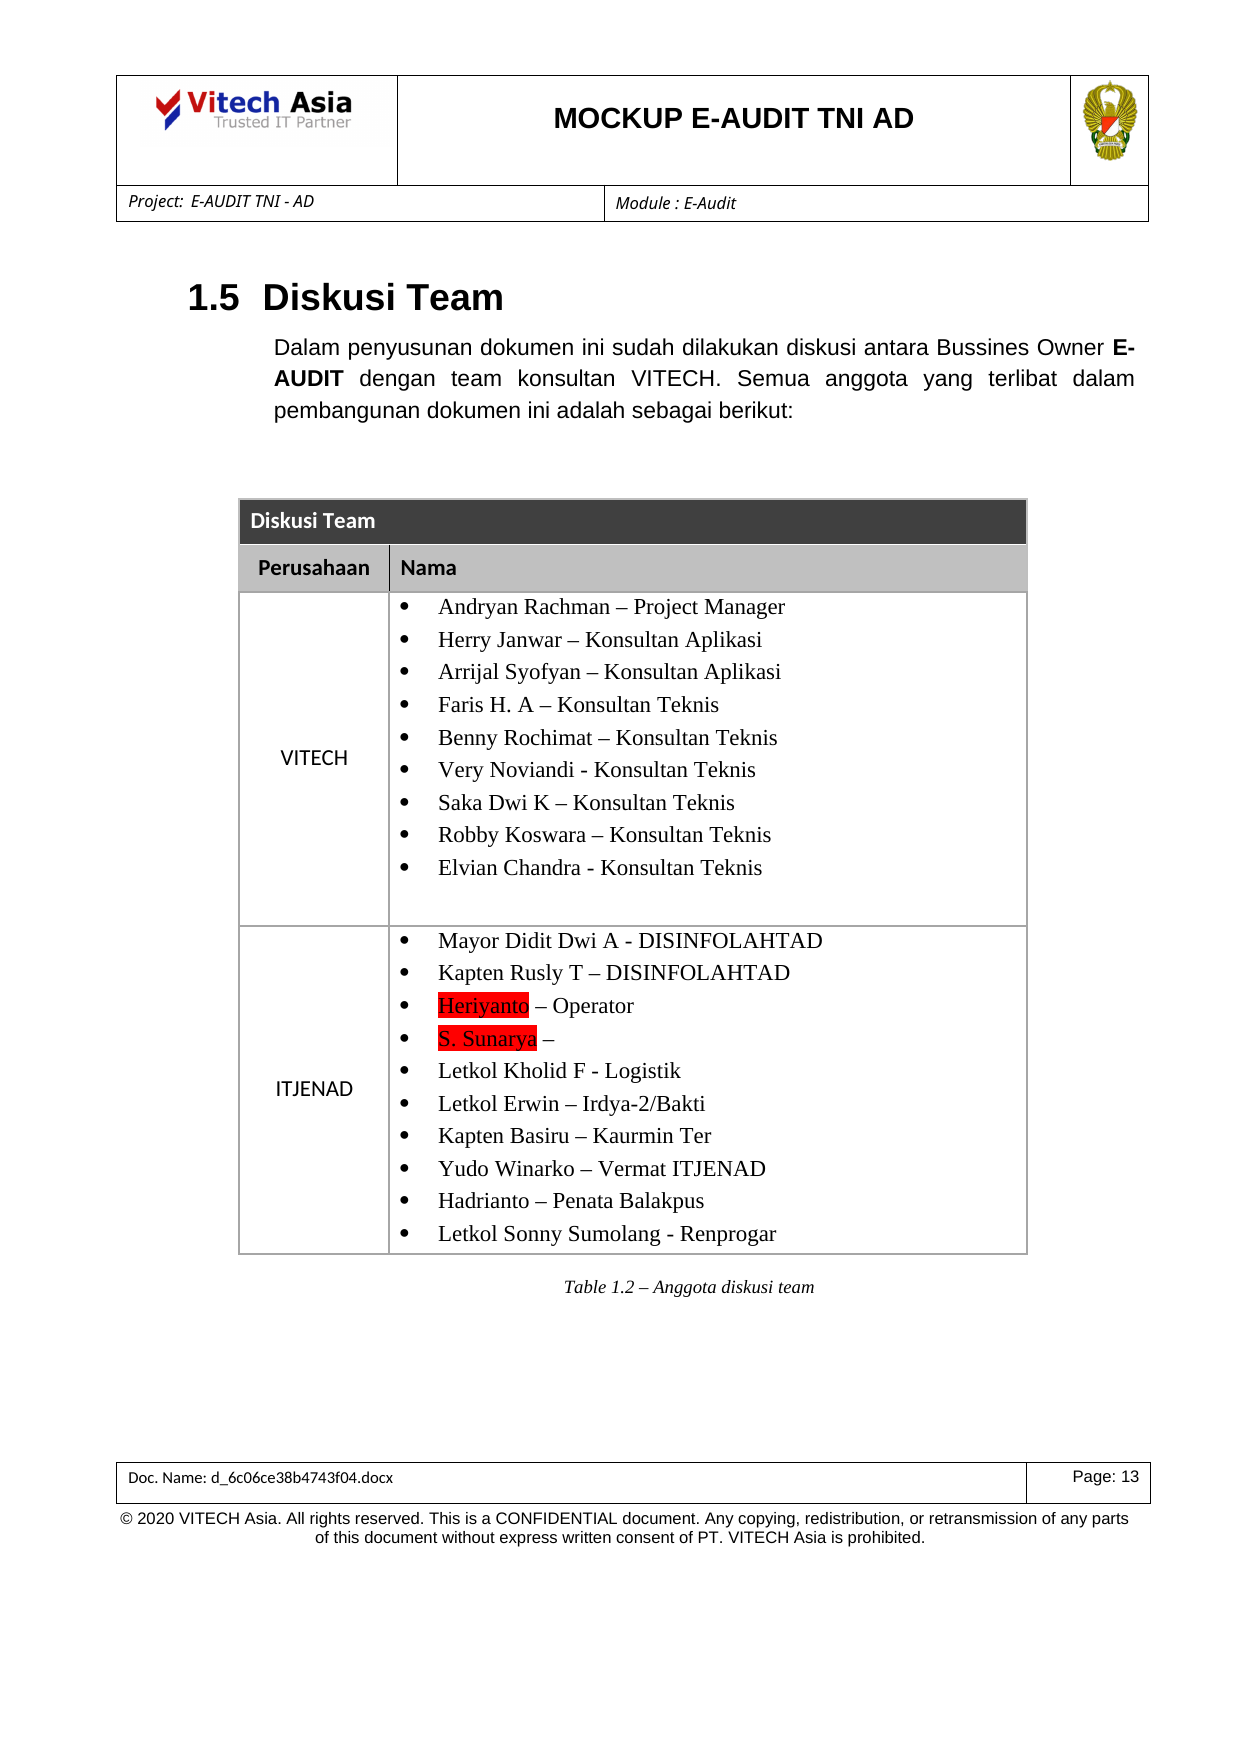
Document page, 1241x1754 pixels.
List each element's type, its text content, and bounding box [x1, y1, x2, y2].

list Diskusi Team [187, 275, 1135, 318]
text Dalam penyusunan dokumen ini sudah dilakukan diskusi antara Bussines Owner E-AUDIT dengan team konsultan VITECH. Semua anggota yang terlibat dalam pembangunan dokumen ini adalah sebagai berikut: [274, 331, 1135, 424]
picture [1075, 77, 1144, 164]
text Table 1.2 – Anggota diskusi team [245, 1276, 1135, 1298]
table_cell VITECH [240, 593, 388, 925]
table_header Diskusi Team [240, 500, 1026, 544]
table_cell Andryan Rachman – Project Manager Herry Janwar – Konsultan Aplikasi Arrijal Syofyan – Konsultan Aplikasi Faris H. A – Konsultan Teknis Benny Rochimat – Konsultan Teknis Very Noviandi - Konsultan Teknis Saka Dwi K – Konsultan Teknis Robby Koswara – Konsultan Teknis Elvian Chandra - Konsultan Teknis [390, 593, 1026, 925]
table_cell Perusahaan [240, 547, 389, 591]
table_cell Mayor Didit Dwi A - DISINFOLAHTAD Kapten Rusly T – DISINFOLAHTAD Heriyanto – Operator S. Sunarya – Letkol Kholid F - Logistik Letkol Erwin – Irdya-2/Bakti Kapten Basiru – Kaurmin Ter Yudo Winarko – Vermat ITJENAD Hadrianto – Penata Balakpus Letkol Sonny Sumolang - Renprogar [390, 927, 1026, 1253]
table_cell ITJENAD [240, 927, 388, 1253]
table_cell Nama [390, 547, 1026, 591]
picture [139, 76, 395, 147]
